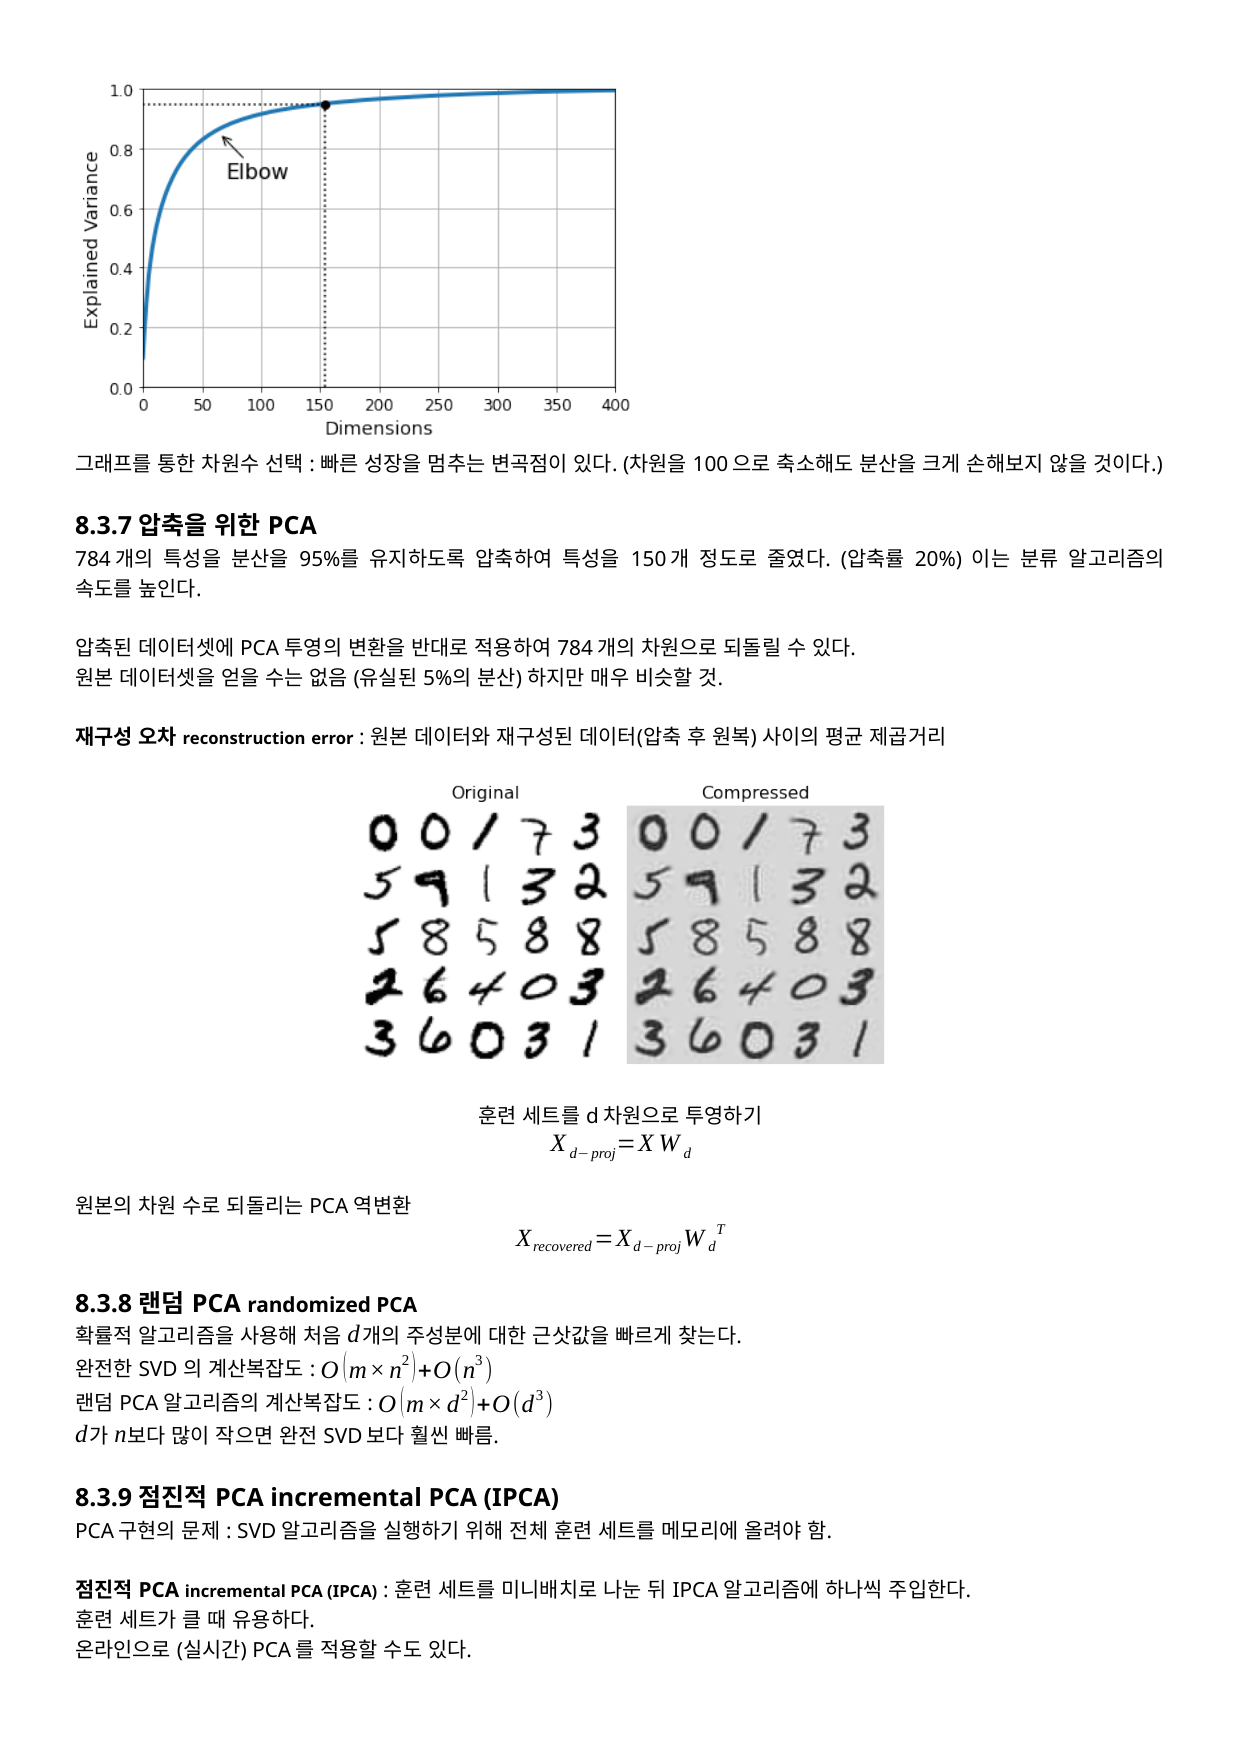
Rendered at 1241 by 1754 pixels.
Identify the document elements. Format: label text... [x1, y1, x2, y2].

picture [75, 75, 639, 447]
text 압축된 데이터셋에 PCA 투영의 변환을 반대로 적용하여 784개의 차원으로 되돌릴 수 있다. [75, 631, 1165, 661]
text 그래프를 통한 차원수 선택 : 빠른 성장을 멈추는 변곡점이 있다. (차원을 100으로 축소해도 분산을 크게 손해보지 않을 것이다.) [75, 447, 1165, 477]
text 원본의 차원 수로 되돌리는 PCA 역변환 [75, 1190, 1165, 1220]
text 8.3.9 점진적 PCA incremental PCA (IPCA) [75, 1478, 1165, 1514]
picture [349, 778, 891, 1072]
text 확률적 알고리즘을 사용해 처음 개의 주성분에 대한 근삿값을 빠르게 찾는다. [75, 1320, 1165, 1350]
text 완전한 SVD 의 계산복잡도 : [75, 1350, 1165, 1384]
text 점진적 PCA incremental PCA (IPCA) : 훈련 세트를 미니배치로 나눈 뒤 IPCA 알고리즘에 하나씩 주입한다. [75, 1573, 1165, 1603]
text 8.3.7 압축을 위한 PCA [75, 506, 1165, 542]
text 온라인으로 (실시간) PCA를 적용할 수도 있다. [75, 1633, 1165, 1664]
text 8.3.8 랜덤 PCA randomized PCA [75, 1283, 1165, 1320]
text 훈련 세트를 d차원으로 투영하기 [75, 1100, 1165, 1130]
text 원본 데이터셋을 얻을 수는 없음 (유실된 5%의 분산) 하지만 매우 비슷할 것. [75, 661, 1165, 692]
text 784개의 특성을 분산을 95%를 유지하도록 압축하여 특성을 150개 정도로 줄였다. (압축률 20%) 이는 분류 알고리즘의 속도를 높인다. [75, 542, 1165, 603]
text 훈련 세트가 클 때 유용하다. [75, 1603, 1165, 1633]
text PCA구현의 문제 : SVD 알고리즘을 실행하기 위해 전체 훈련 세트를 메모리에 올려야 함. [75, 1514, 1165, 1544]
text 가 보다 많이 작으면 완전 SVD보다 훨씬 빠름. [75, 1419, 1165, 1449]
text 랜덤 PCA 알고리즘의 계산복잡도 : [75, 1384, 1165, 1419]
text 재구성 오차 reconstruction error : 원본 데이터와 재구성된 데이터(압축 후 원복) 사이의 평균 제곱거리 [75, 720, 1165, 751]
